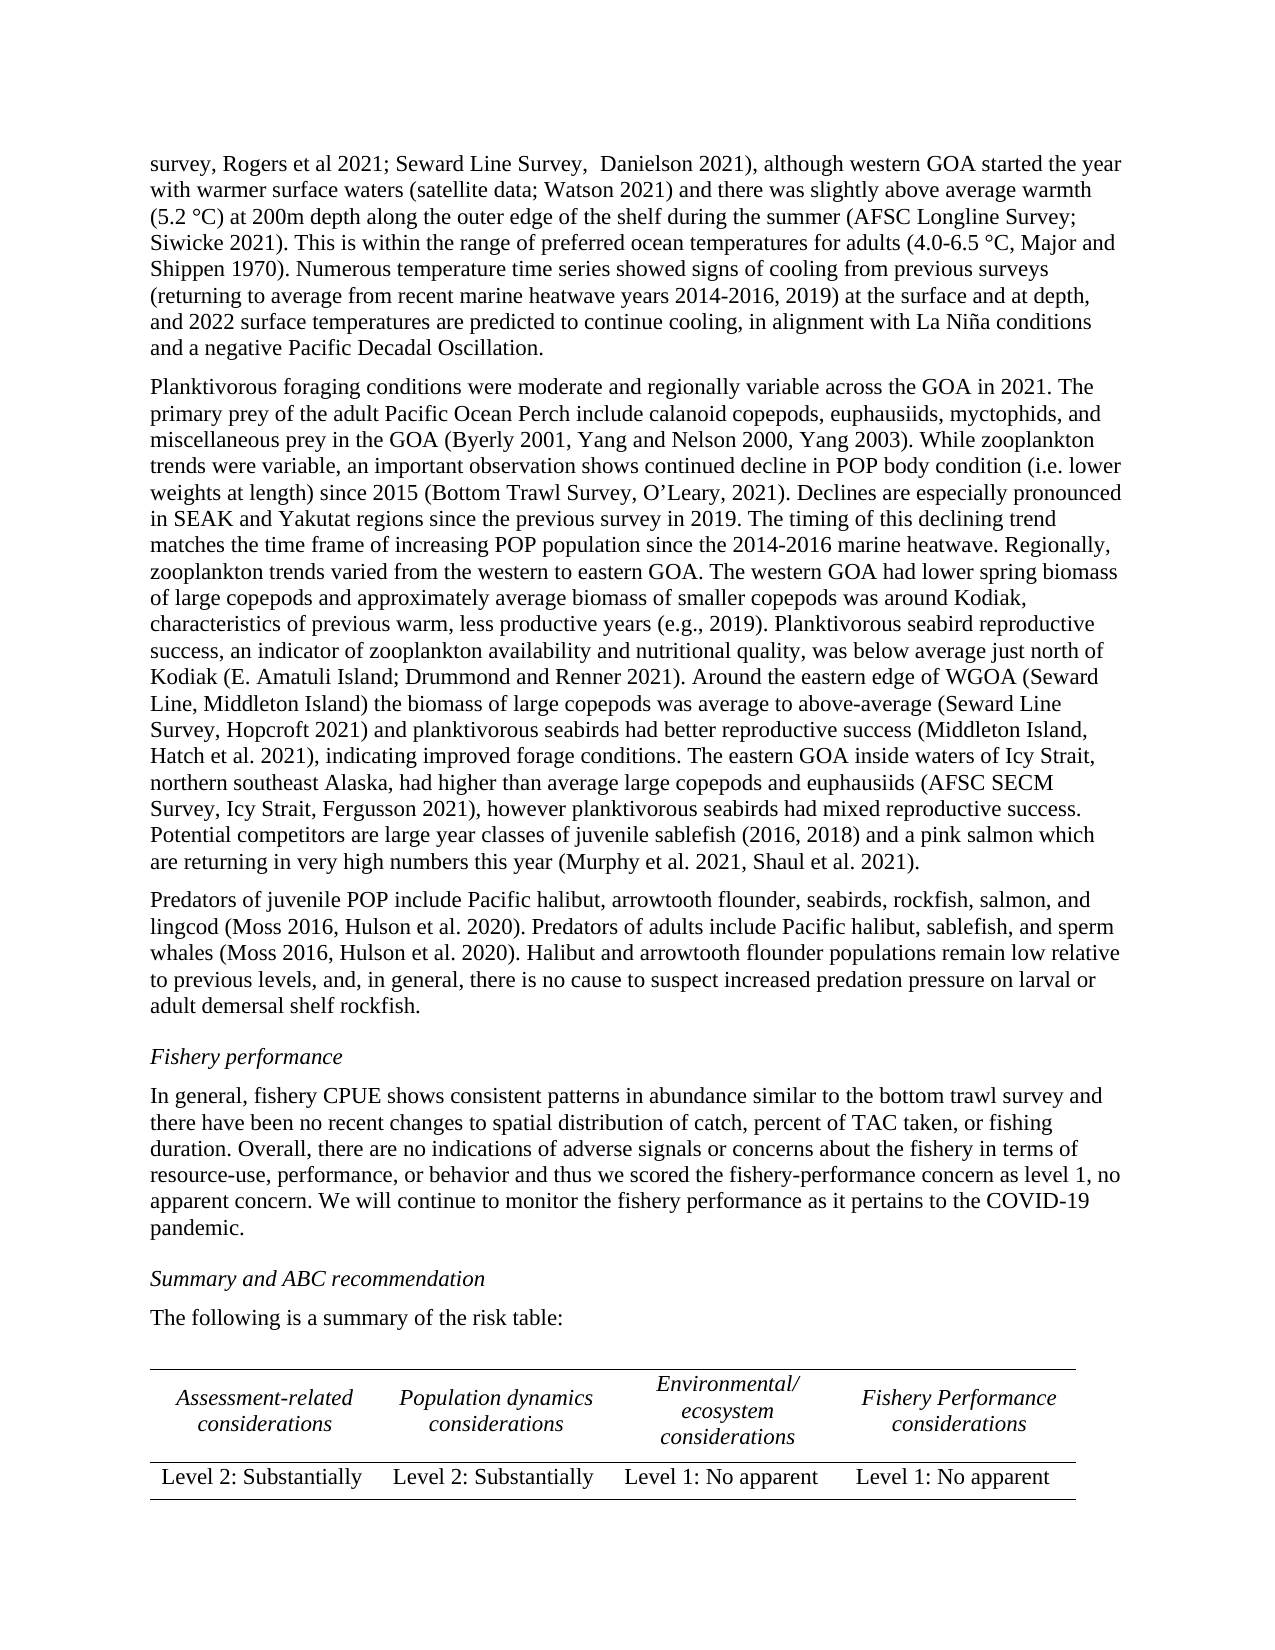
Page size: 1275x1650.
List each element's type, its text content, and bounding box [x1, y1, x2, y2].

table_header Environmental/ ecosystem considerations [613, 1370, 844, 1462]
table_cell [844, 1463, 1076, 1499]
text Predators of juvenile POP include Pacific halibut, arrowtooth flounder, seabirds, rockfish, salmon, and lingcod (Moss 2016, Hulson et al. 2020). Predators of adults include Pacific halibut, sablefish, and sperm whales (Moss 2016, Hulson et al. 2020). Halibut and arrowtooth flounder populations remain low relative to previous levels, and, in general, there is no cause to suspect increased predation pressure on larval or adult demersal shelf rockfish. [150, 887, 1125, 1018]
text Planktivorous foraging conditions were moderate and regionally variable across the GOA in 2021. The primary prey of the adult Pacific Ocean Perch include calanoid copepods, euphausiids, myctophids, and miscellaneous prey in the GOA (Byerly 2001, Yang and Nelson 2000, Yang 2003). While zooplankton trends were variable, an important observation shows continued decline in POP body condition (i.e. lower weights at length) since 2015 (Bottom Trawl Survey, O’Leary, 2021). Declines are especially pronounced in SEAK and Yakutat regions since the previous survey in 2019. The timing of this declining trend matches the time frame of increasing POP population since the 2014-2016 marine heatwave. Regionally, zooplankton trends varied from the western to eastern GOA. The western GOA had lower spring biomass of large copepods and approximately average biomass of smaller copepods was around Kodiak, characteristics of previous warm, less productive years (e.g., 2019). Planktivorous seabird reproductive success, an indicator of zooplankton availability and nutritional quality, was below average just north of Kodiak (E. Amatuli Island; Drummond and Renner 2021). Around the eastern edge of WGOA (Seward Line, Middleton Island) the biomass of large copepods was average to above-average (Seward Line Survey, Hopcroft 2021) and planktivorous seabirds had better reproductive success (Middleton Island, Hatch et al. 2021), indicating improved forage conditions. The eastern GOA inside waters of Icy Strait, northern southeast Alaska, had higher than average large copepods and euphausiids (AFSC SECM Survey, Icy Strait, Fergusson 2021), however planktivorous seabirds had mixed reproductive success. Potential competitors are large year classes of juvenile sablefish (2016, 2018) and a pink salmon which are returning in very high numbers this year (Murphy et al. 2021, Shaul et al. 2021). [150, 373, 1125, 874]
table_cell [381, 1463, 613, 1499]
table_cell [613, 1463, 844, 1499]
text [150, 150, 1125, 361]
table_header Assessment-related considerations [150, 1370, 381, 1462]
table_header Fishery Performance considerations [844, 1370, 1076, 1462]
text The following is a summary of the risk table: [150, 1304, 1125, 1331]
subtitle Fishery performance [150, 1043, 1125, 1070]
subtitle Summary and ABC recommendation [150, 1265, 1125, 1292]
table_header Population dynamics considerations [381, 1370, 613, 1462]
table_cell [150, 1463, 381, 1499]
text In general, fishery CPUE shows consistent patterns in abundance similar to the bottom trawl survey and there have been no recent changes to spatial distribution of catch, percent of TAC taken, or fishing duration. Overall, there are no indications of adverse signals or concerns about the fishery in terms of resource-use, performance, or behavior and thus we scored the fishery-performance concern as level 1, no apparent concern. We will continue to monitor the fishery performance as it pertains to the COVID-19 pandemic. [150, 1082, 1125, 1240]
